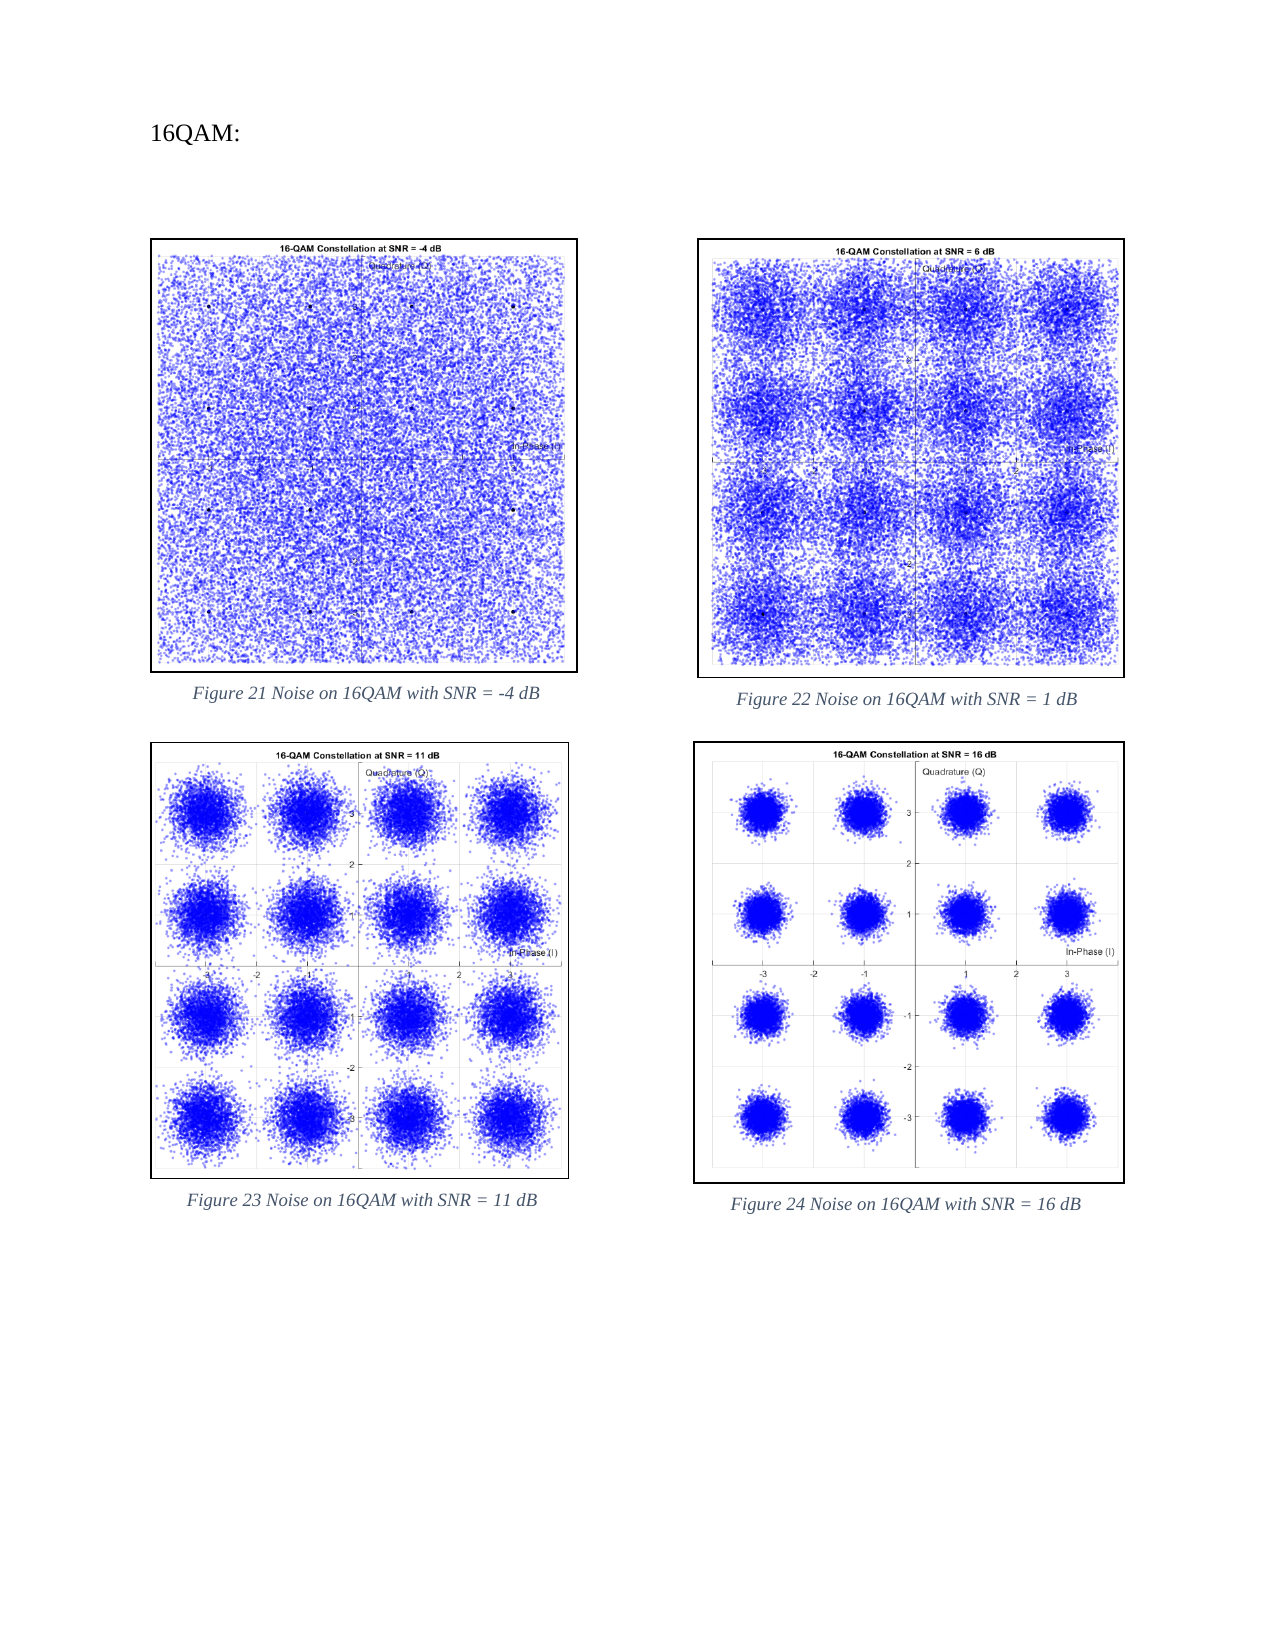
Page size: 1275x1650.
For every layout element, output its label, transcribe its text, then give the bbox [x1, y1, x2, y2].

picture [699, 240, 1123, 677]
text 16QAM: [150, 118, 1125, 147]
picture [695, 743, 1123, 1182]
picture [152, 240, 576, 671]
picture [152, 743, 568, 1178]
